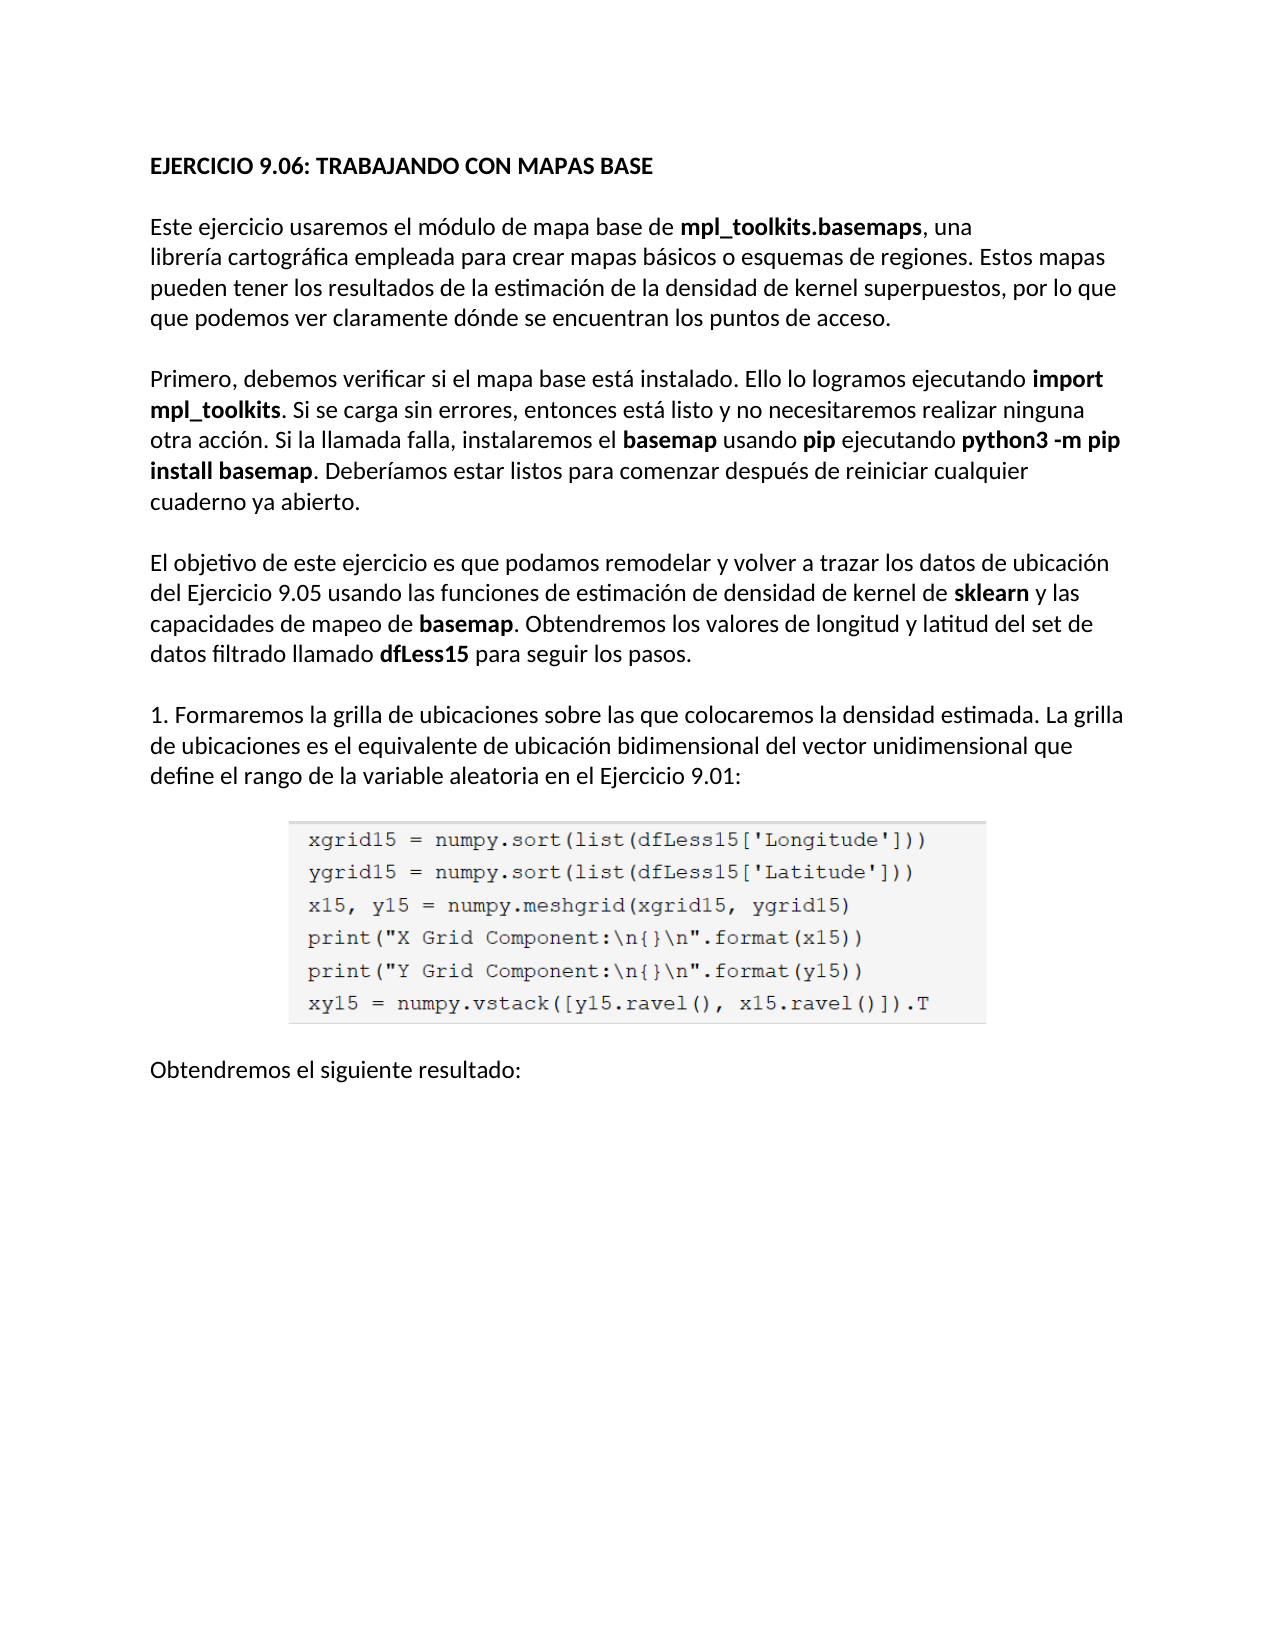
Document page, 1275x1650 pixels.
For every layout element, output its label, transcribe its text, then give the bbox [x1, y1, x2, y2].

text Obtendremos el siguiente resultado: [150, 1054, 1125, 1084]
text 1. Formaremos la grilla de ubicaciones sobre las que colocaremos la densidad estimada. La grilla de ubicaciones es el equivalente de ubicación bidimensional del vector unidimensional que define el rango de la variable aleatoria en el Ejercicio 9.01: [150, 699, 1125, 791]
text Primero, debemos verificar si el mapa base está instalado. Ello lo logramos ejecutando import mpl_toolkits. Si se carga sin errores, entonces está listo y no necesitaremos realizar ninguna otra acción. Si la llamada falla, instalaremos el basemap usando pip ejecutando python3 -m pip install basemap. Deberíamos estar listos para comenzar después de reiniciar cualquier cuaderno ya abierto. [150, 364, 1125, 516]
text EJERCICIO 9.06: TRABAJANDO CON MAPAS BASE [150, 150, 1125, 181]
text librería cartográfica empleada para crear mapas básicos o esquemas de regiones. Estos mapas pueden tener los resultados de la estimación de la densidad de kernel superpuestos, por lo que [150, 242, 1125, 303]
text Este ejercicio usaremos el módulo de mapa base de mpl_toolkits.basemaps, una [150, 211, 1125, 242]
picture [288, 821, 987, 1024]
text que podemos ver claramente dónde se encuentran los puntos de acceso. [150, 303, 1125, 333]
text El objetivo de este ejercicio es que podamos remodelar y volver a trazar los datos de ubicación del Ejercicio 9.05 usando las funciones de estimación de densidad de kernel de sklearn y las capacidades de mapeo de basemap. Obtendremos los valores de longitud y latitud del set de datos filtrado llamado dfLess15 para seguir los pasos. [150, 547, 1125, 669]
